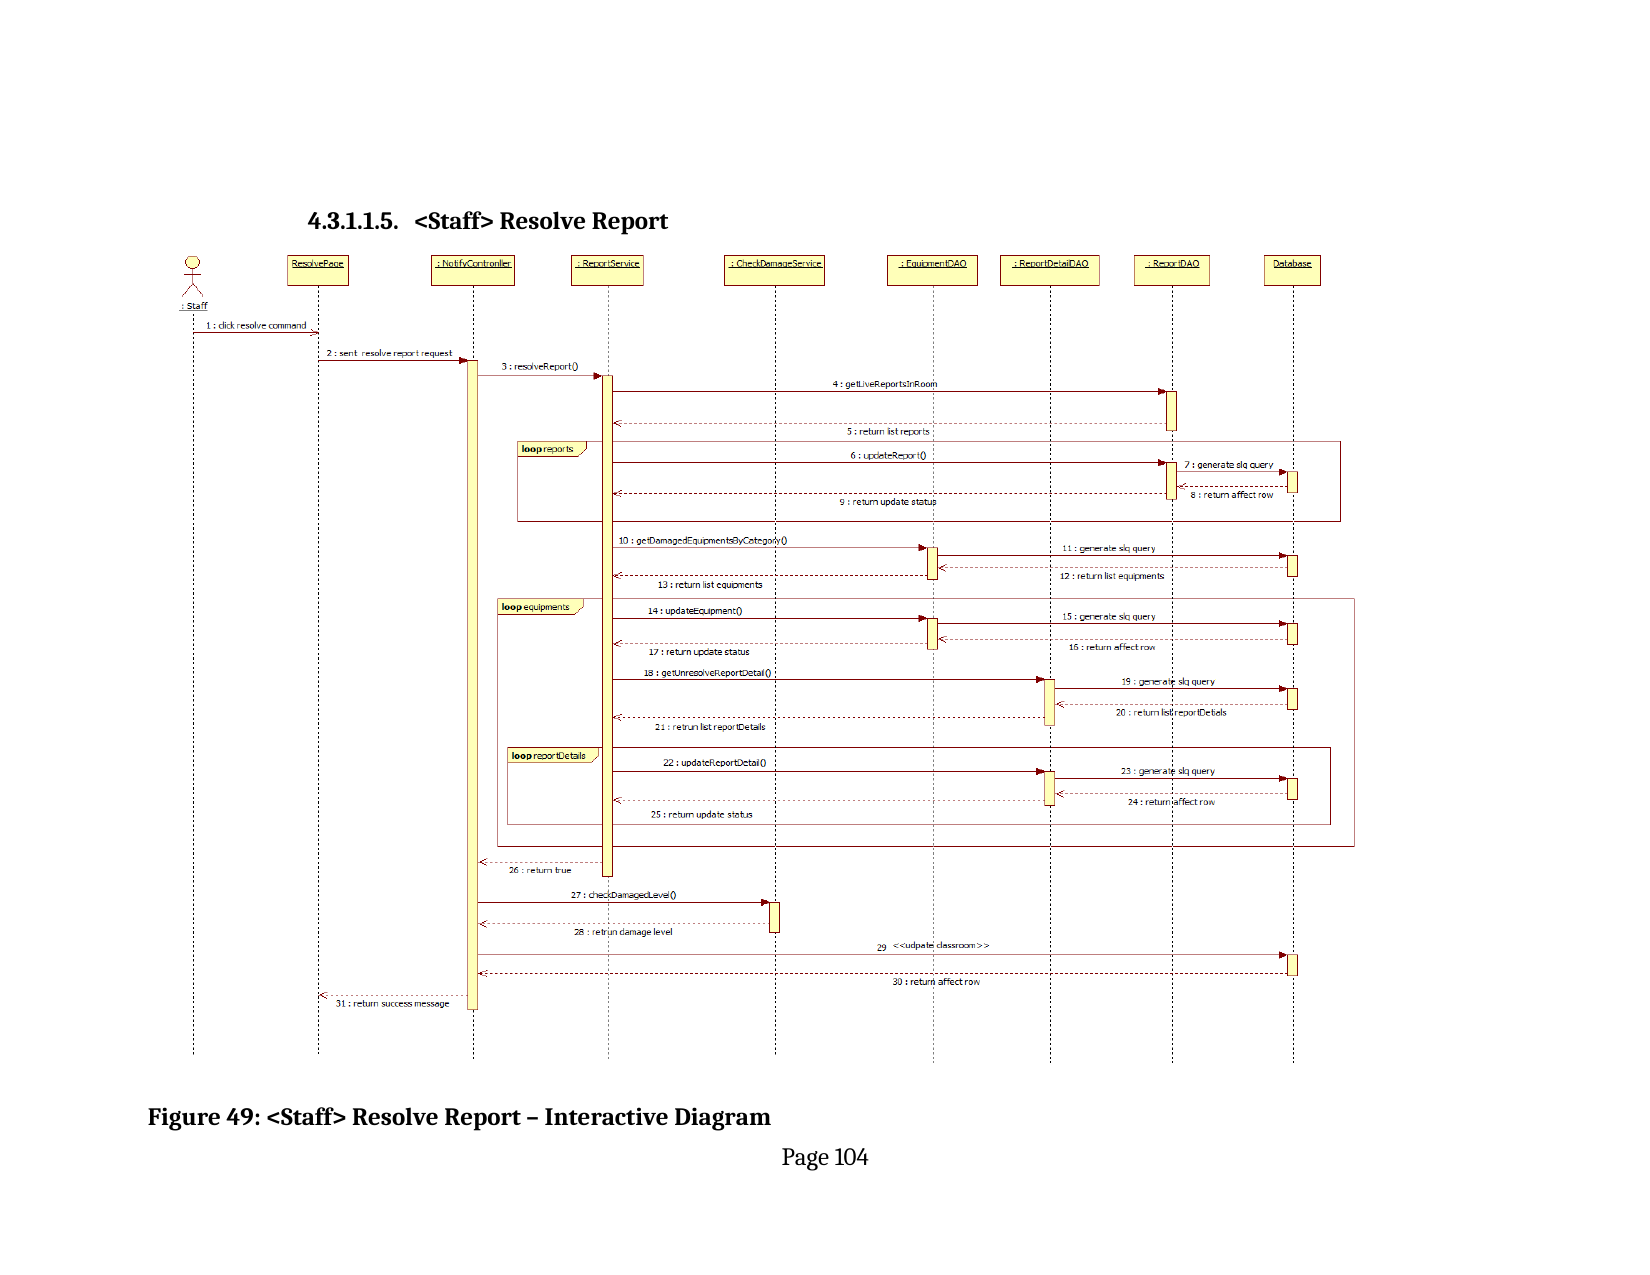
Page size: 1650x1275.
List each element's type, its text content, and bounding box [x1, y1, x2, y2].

list <Staff> Resolve Report [399, 207, 1502, 236]
picture [147, 239, 1370, 1078]
